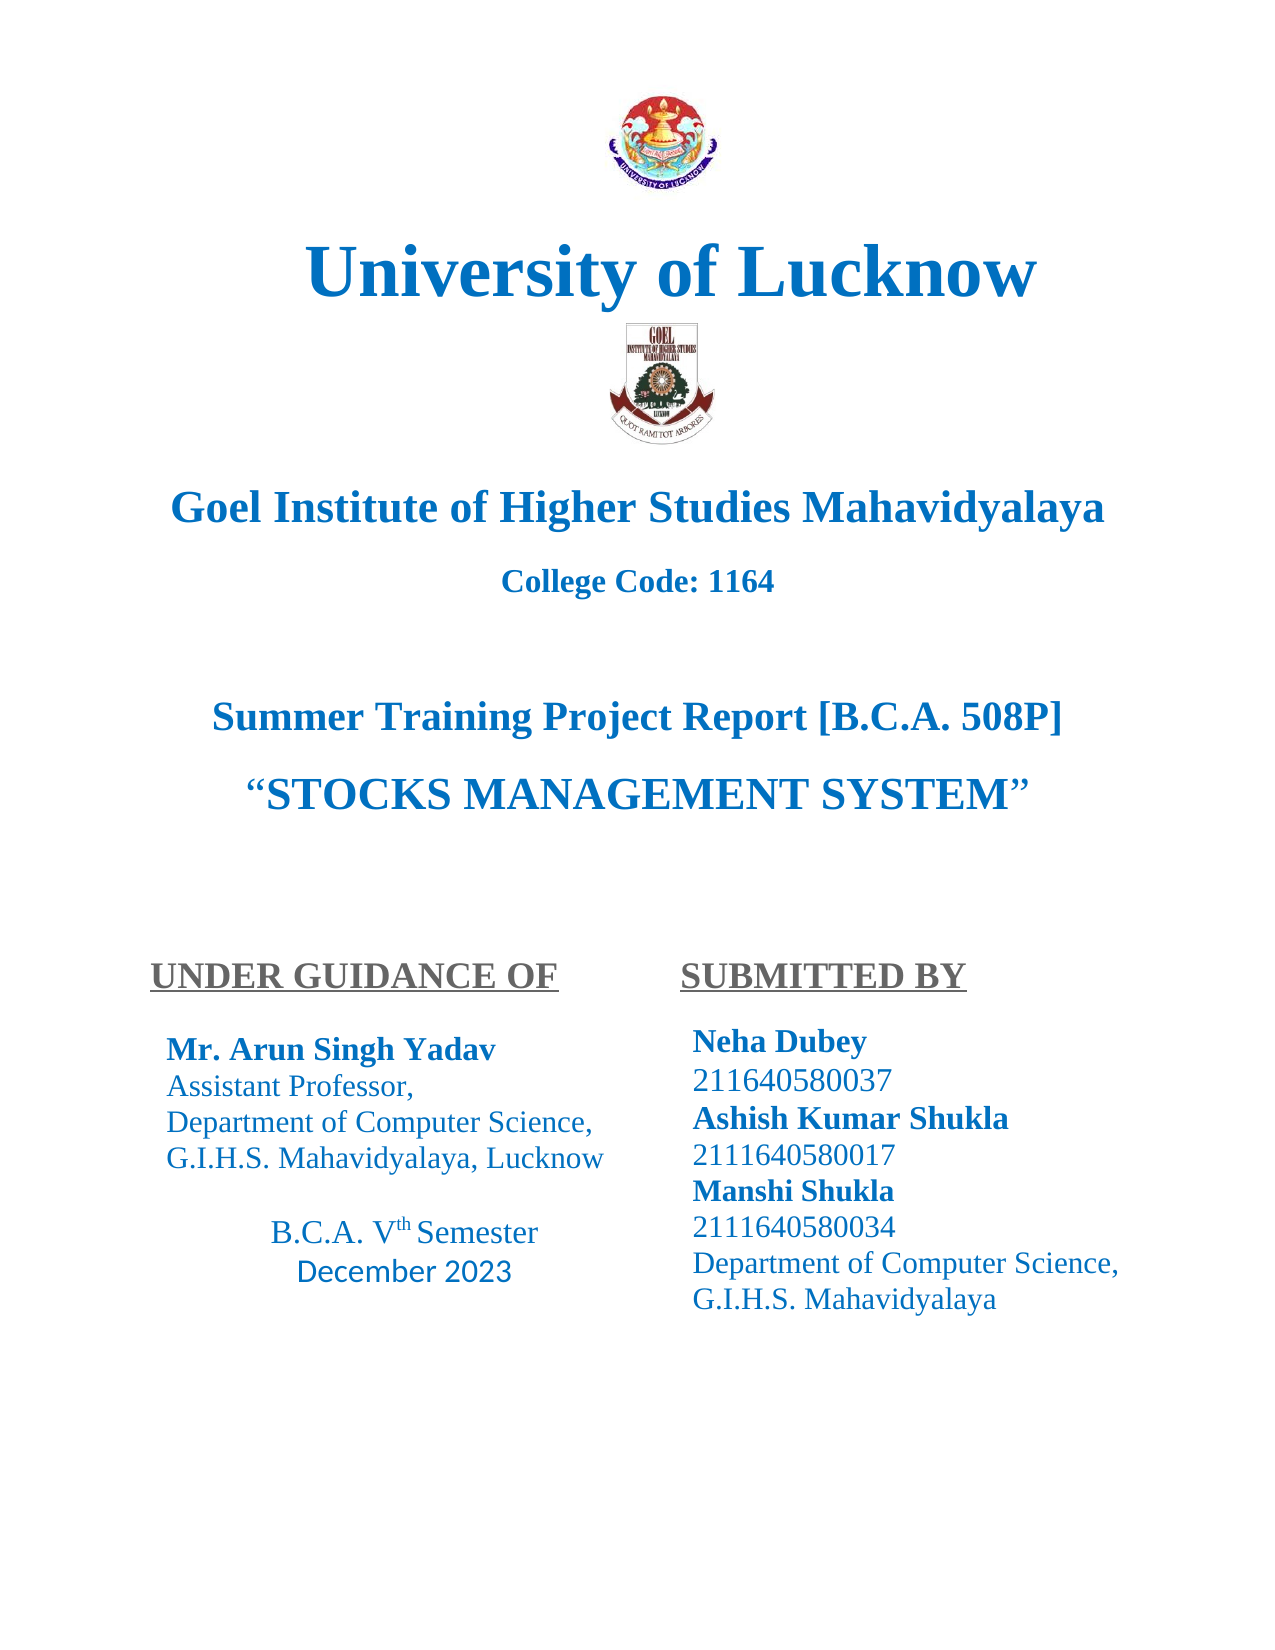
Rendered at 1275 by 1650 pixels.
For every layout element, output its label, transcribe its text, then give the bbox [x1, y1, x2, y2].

text UNDER GUIDANCE OF SUBMITTED BY [150, 953, 1125, 996]
text College Code: 1164 [150, 561, 1125, 599]
text “STOCKS MANAGEMENT SYSTEM” [150, 767, 1125, 820]
text B.C.A. Vth Semester [150, 1130, 677, 1251]
picture [609, 323, 717, 446]
picture [590, 70, 735, 214]
text Summer Training Project Report [B.C.A. 508P] [150, 691, 1125, 739]
text Goel Institute of Higher Studies Mahavidyalaya [150, 480, 1125, 533]
text December 2023 [150, 1251, 677, 1291]
